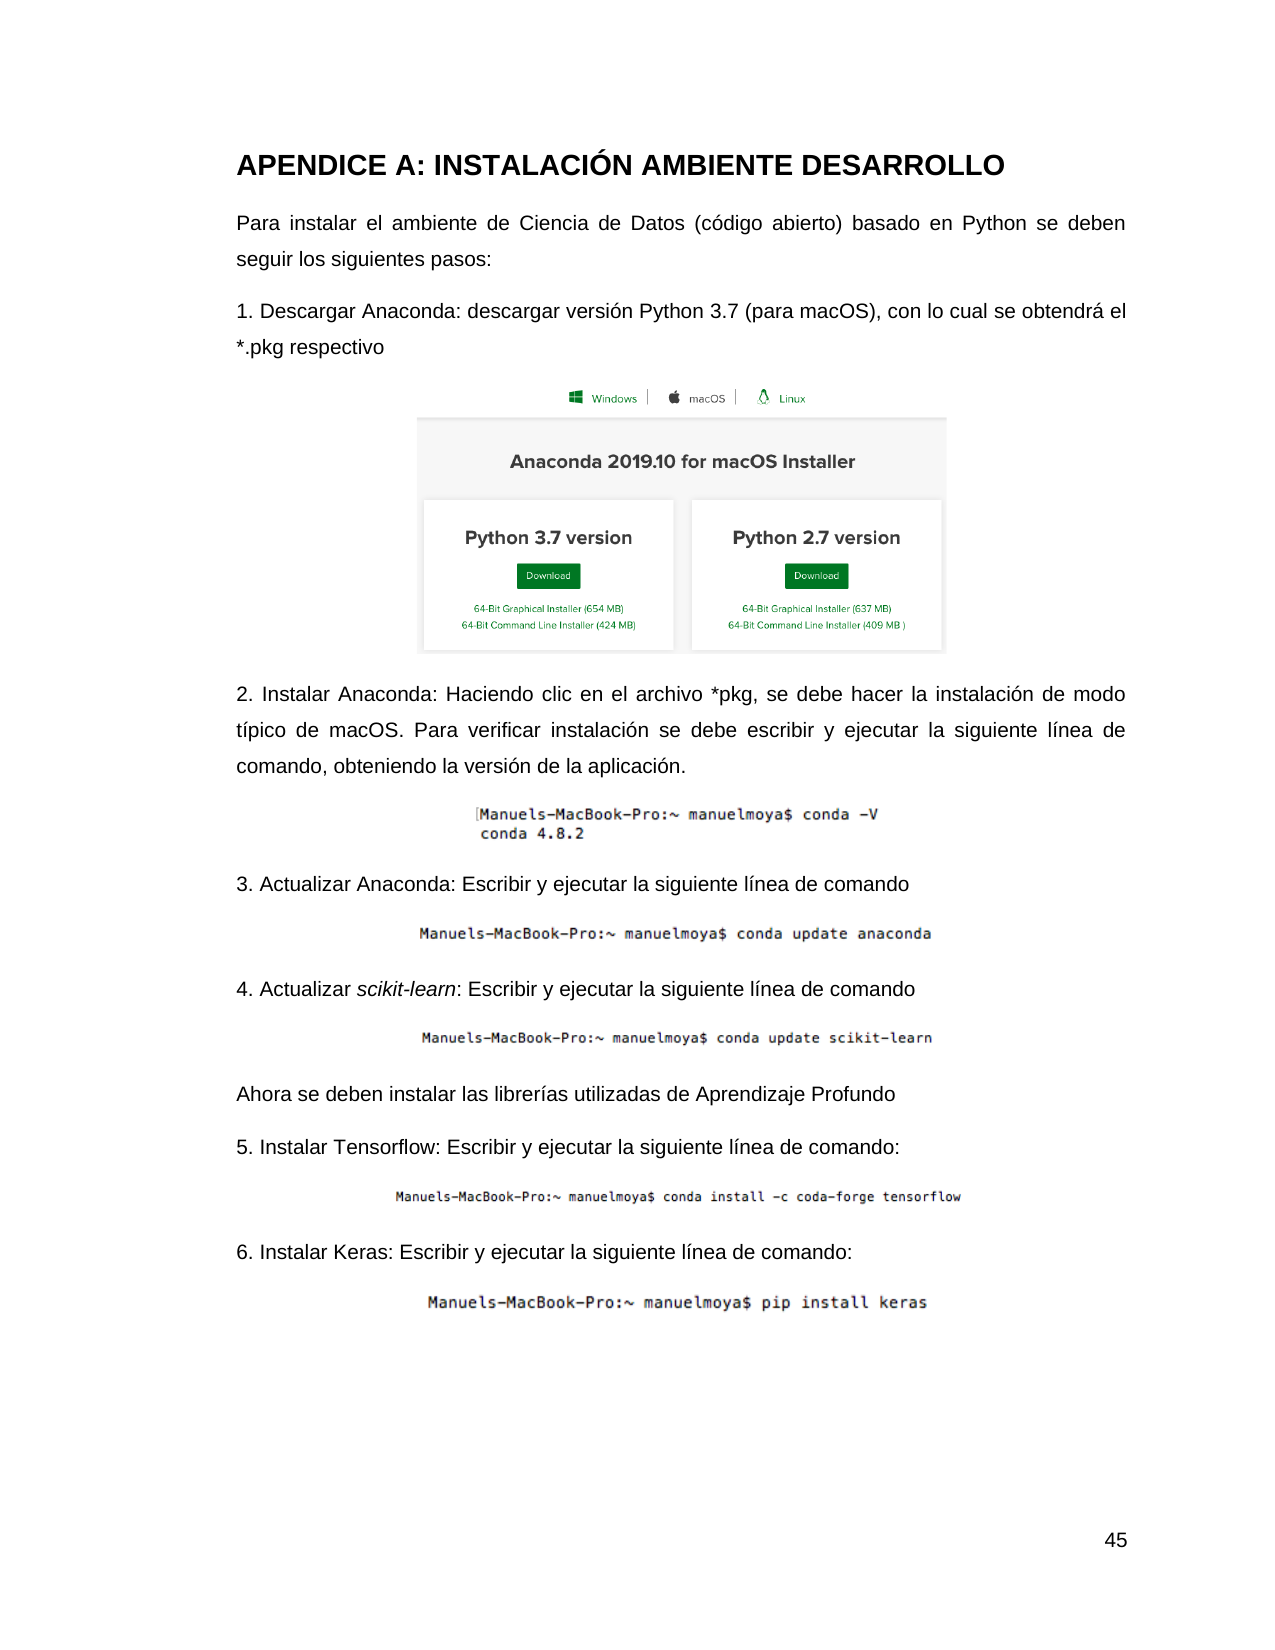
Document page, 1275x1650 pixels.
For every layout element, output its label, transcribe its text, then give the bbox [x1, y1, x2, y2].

picture [475, 806, 888, 843]
text 5. Instalar Tensorflow: Escribir y ejecutar la siguiente línea de comando: [236, 1134, 1127, 1158]
picture [419, 924, 944, 947]
text 3. Actualizar Anaconda: Escribir y ejecutar la siguiente línea de comando [236, 872, 1127, 896]
text Para instalar el ambiente de Ciencia de Datos (código abierto) basado en Python se deben seguir los siguientes pasos: [236, 210, 1127, 270]
picture [426, 1292, 938, 1317]
picture [419, 1029, 945, 1049]
picture [416, 387, 947, 654]
text Ahora se deben instalar las librerías utilizadas de Aprendizaje Profundo [236, 1082, 1127, 1106]
subtitle APENDICE A: INSTALACIÓN AMBIENTE DESARROLLO [236, 148, 1127, 181]
text 2. Instalar Anaconda: Haciendo clic en el archivo *pkg, se debe hacer la instalación de modo típico de macOS. Para verificar instalación se debe escribir y ejecutar la siguiente línea de comando, obteniendo la versión de la aplicación. [236, 682, 1127, 778]
picture [393, 1187, 970, 1206]
text 1. Descargar Anaconda: descargar versión Python 3.7 (para macOS), con lo cual se obtendrá el *.pkg respectivo [236, 299, 1127, 359]
text 4. Actualizar scikit-learn: Escribir y ejecutar la siguiente línea de comando [236, 977, 1127, 1001]
text 6. Instalar Keras: Escribir y ejecutar la siguiente línea de comando: [236, 1240, 1127, 1264]
